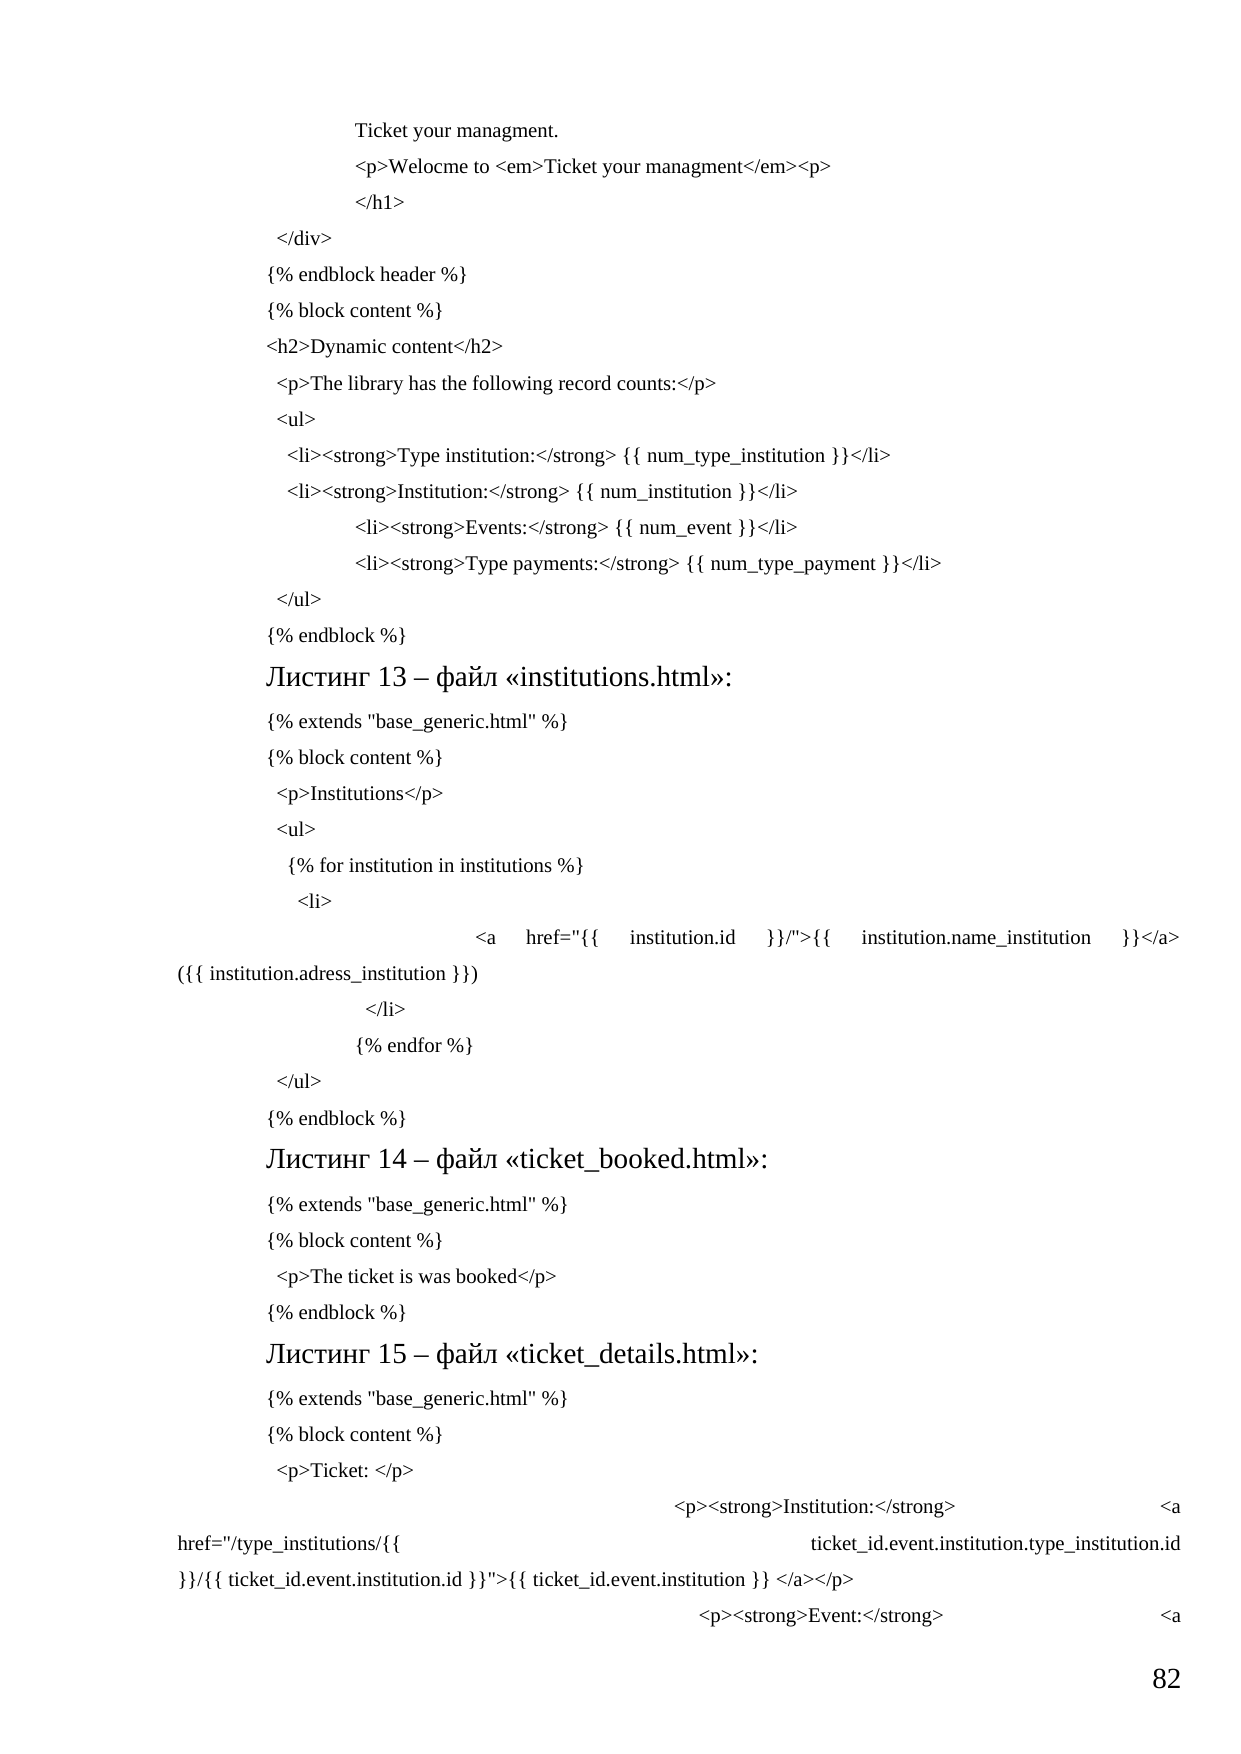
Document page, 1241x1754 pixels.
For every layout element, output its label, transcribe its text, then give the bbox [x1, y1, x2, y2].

text {% block content %} [177, 745, 1181, 769]
text Ticket your managment. [177, 118, 1181, 142]
text <li> [177, 889, 1181, 913]
text {% block content %} [177, 298, 1181, 322]
text Листинг 15 – файл «ticket_details.html»: [177, 1336, 1181, 1369]
text {% endblock header %} [177, 262, 1181, 286]
text {% for institution in institutions %} [177, 853, 1181, 877]
text </ul> [177, 1069, 1181, 1093]
text {% block content %} [177, 1422, 1181, 1446]
text {% endblock %} [177, 623, 1181, 647]
text {% endblock %} [177, 1106, 1181, 1129]
text <p><strong>Institution:</strong> <a href="/type_institutions/{{ ticket_id.event.institution.type_institution.id }}/{{ ticket_id.event.institution.id }}">{{ ticket_id.event.institution }} </a></p> [177, 1494, 1181, 1591]
text </h1> [177, 190, 1181, 214]
text <p>The library has the following record counts:</p> [177, 370, 1181, 394]
text <ul> [177, 406, 1181, 431]
text <li><strong>Type institution:</strong> {{ num_type_institution }}</li> [177, 442, 1181, 467]
text <h2>Dynamic content</h2> [177, 334, 1181, 358]
text </li> [177, 997, 1181, 1021]
text {% extends "base_generic.html" %} [177, 709, 1181, 733]
text </ul> [177, 587, 1181, 611]
text Листинг 13 – файл «institutions.html»: [177, 659, 1181, 692]
text <ul> [177, 817, 1181, 841]
text {% block content %} [177, 1228, 1181, 1252]
text <li><strong>Events:</strong> {{ num_event }}</li> [177, 514, 1181, 539]
text <li><strong>Type payments:</strong> {{ num_type_payment }}</li> [177, 551, 1181, 575]
text <p>Ticket: </p> [177, 1458, 1181, 1482]
text <li><strong>Institution:</strong> {{ num_institution }}</li> [177, 478, 1181, 503]
text <a href="{{ institution.id }}/">{{ institution.name_institution }}</a> ({{ institution.adress_institution }}) [177, 925, 1181, 985]
text <p>The ticket is was booked</p> [177, 1264, 1181, 1288]
text {% endblock %} [177, 1300, 1181, 1324]
text {% extends "base_generic.html" %} [177, 1386, 1181, 1410]
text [177, 1603, 1181, 1627]
text Листинг 14 – файл «ticket_booked.html»: [177, 1142, 1181, 1175]
text </div> [177, 226, 1181, 250]
text <p>Welocme to <em>Ticket your managment</em><p> [177, 154, 1181, 178]
text {% endfor %} [177, 1033, 1181, 1057]
text {% extends "base_generic.html" %} [177, 1192, 1181, 1216]
text <p>Institutions</p> [177, 781, 1181, 805]
